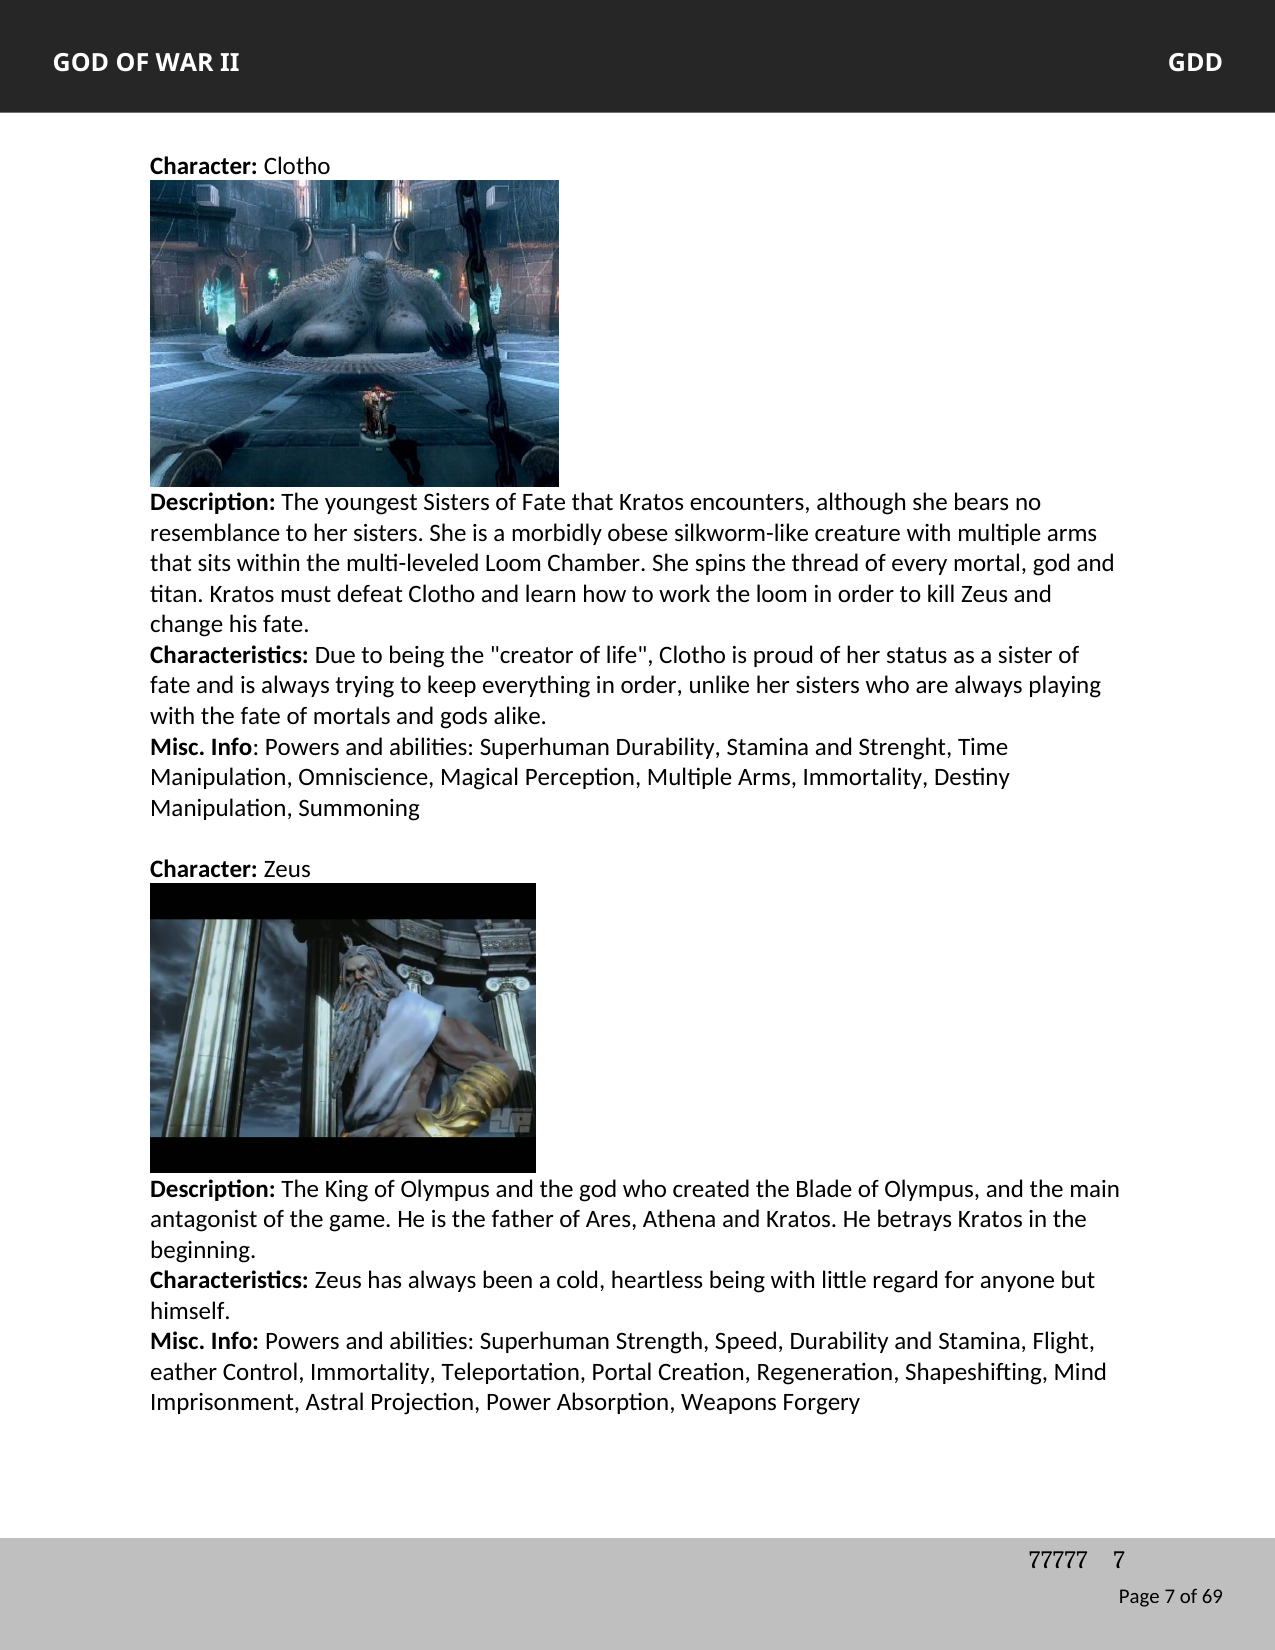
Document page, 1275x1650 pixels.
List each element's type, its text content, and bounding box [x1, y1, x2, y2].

picture [150, 180, 559, 487]
text Character: Zeus [150, 853, 1125, 883]
text Character: Clotho [150, 150, 1125, 181]
text Misc. Info: Powers and abilities: Superhuman Durability, Stamina and Strenght, Time Manipulation, Omniscience, Magical Perception, Multiple Arms, Immortality, Destiny Manipulation, Summoning [150, 731, 1125, 822]
picture [150, 883, 536, 1173]
text Description: The King of Olympus and the god who created the Blade of Olympus, and the main antagonist of the game. He is the father of Ares, Athena and Kratos. He betrays Kratos in the beginning. [150, 1173, 1125, 1264]
text Description: The youngest Sisters of Fate that Kratos encounters, although she bears no resemblance to her sisters. She is a morbidly obese silkworm-like creature with multiple arms that sits within the multi-leveled Loom Chamber. She spins the thread of every mortal, god and titan. Kratos must defeat Clotho and learn how to work the loom in order to kill Zeus and change his fate. [150, 487, 1125, 639]
text Misc. Info: Powers and abilities: Superhuman Strength, Speed, Durability and Stamina, Flight, eather Control, Immortality, Teleportation, Portal Creation, Regeneration, Shapeshifting, Mind Imprisonment, Astral Projection, Power Absorption, Weapons Forgery [150, 1325, 1125, 1417]
text Characteristics: Zeus has always been a cold, heartless being with little regard for anyone but himself. [150, 1264, 1125, 1325]
text Characteristics: Due to being the "creator of life", Clotho is proud of her status as a sister of fate and is always trying to keep everything in order, unlike her sisters who are always playing with the fate of mortals and gods alike. [150, 639, 1125, 731]
